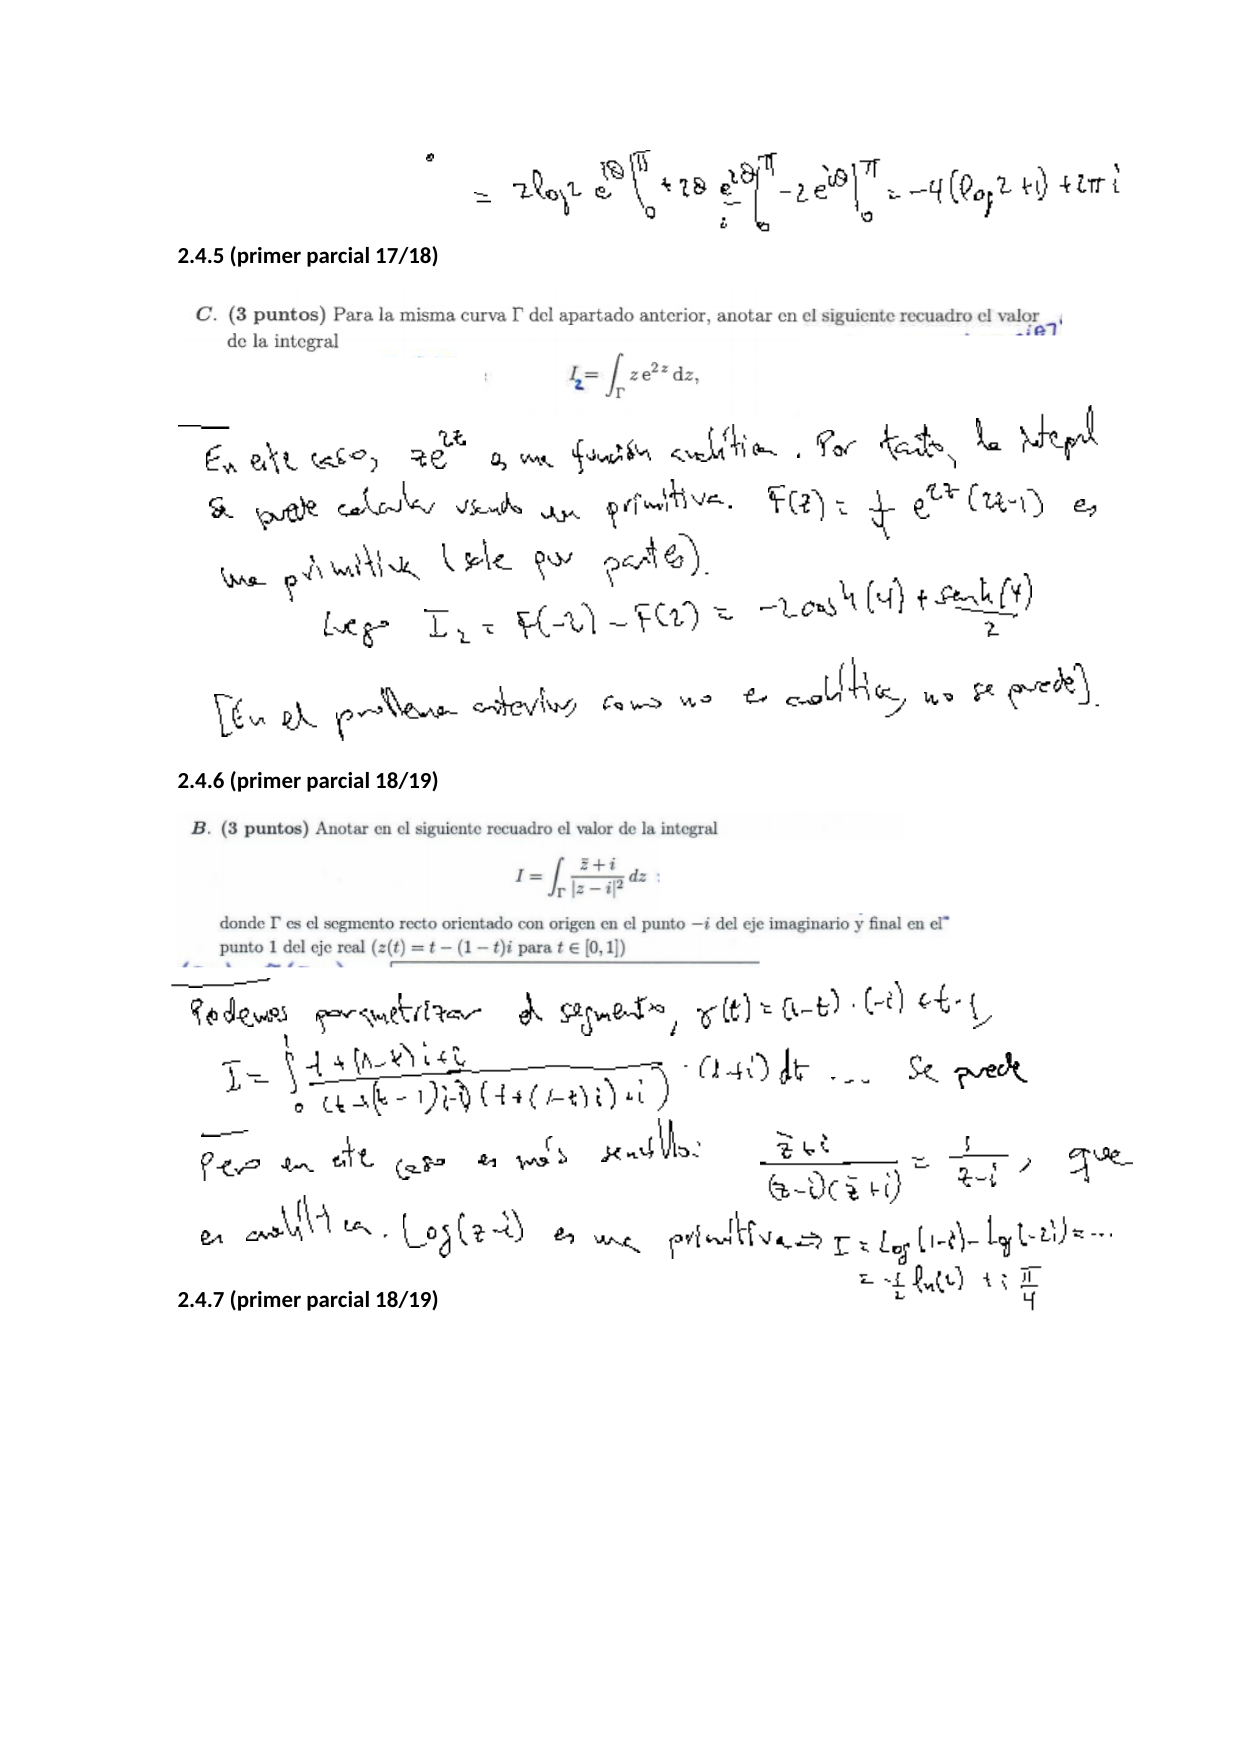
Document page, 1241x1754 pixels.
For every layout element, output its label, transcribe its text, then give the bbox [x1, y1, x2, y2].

picture [534, 551, 574, 582]
picture [513, 150, 1121, 233]
picture [831, 1077, 871, 1085]
picture [786, 657, 906, 719]
picture [209, 497, 235, 518]
picture [222, 992, 811, 1116]
picture [178, 425, 231, 429]
picture [554, 1227, 574, 1244]
picture [281, 1136, 374, 1172]
picture [594, 1234, 642, 1253]
picture [760, 573, 1032, 637]
picture [603, 695, 713, 712]
picture [191, 997, 287, 1027]
picture [1069, 1147, 1133, 1183]
picture [424, 609, 495, 645]
picture [201, 1152, 260, 1181]
text 2.4.6 (primer parcial 18/19) [177, 766, 1063, 794]
picture [768, 485, 849, 521]
picture [338, 481, 435, 517]
picture [474, 192, 491, 204]
picture [869, 490, 895, 540]
picture [1074, 499, 1098, 517]
picture [456, 492, 522, 517]
picture [201, 1230, 223, 1245]
picture [324, 610, 389, 648]
picture [880, 424, 956, 470]
picture [442, 539, 512, 573]
picture [949, 1136, 1031, 1187]
picture [604, 479, 732, 587]
picture [742, 688, 767, 704]
picture [403, 1208, 523, 1258]
picture [411, 430, 466, 469]
picture [541, 506, 580, 524]
picture [170, 813, 992, 1029]
picture [909, 1052, 1029, 1089]
picture [396, 1156, 445, 1180]
picture [256, 496, 318, 532]
picture [517, 601, 733, 639]
picture [601, 1118, 702, 1162]
picture [206, 442, 379, 474]
picture [491, 438, 651, 474]
picture [516, 1136, 567, 1170]
picture [426, 153, 434, 163]
picture [671, 424, 777, 462]
picture [201, 1130, 250, 1137]
picture [914, 483, 1043, 519]
picture [214, 694, 317, 737]
text 2.4.7 (primer parcial 18/19) [177, 1285, 1063, 1313]
picture [669, 1211, 1112, 1312]
picture [177, 288, 1098, 462]
picture [924, 692, 953, 705]
picture [974, 663, 1099, 711]
text 2.4.5 (primer parcial 17/18) [177, 241, 1063, 269]
picture [336, 686, 578, 741]
picture [760, 1131, 931, 1204]
picture [478, 1154, 496, 1167]
picture [797, 430, 858, 458]
picture [246, 1195, 389, 1241]
picture [221, 543, 420, 602]
